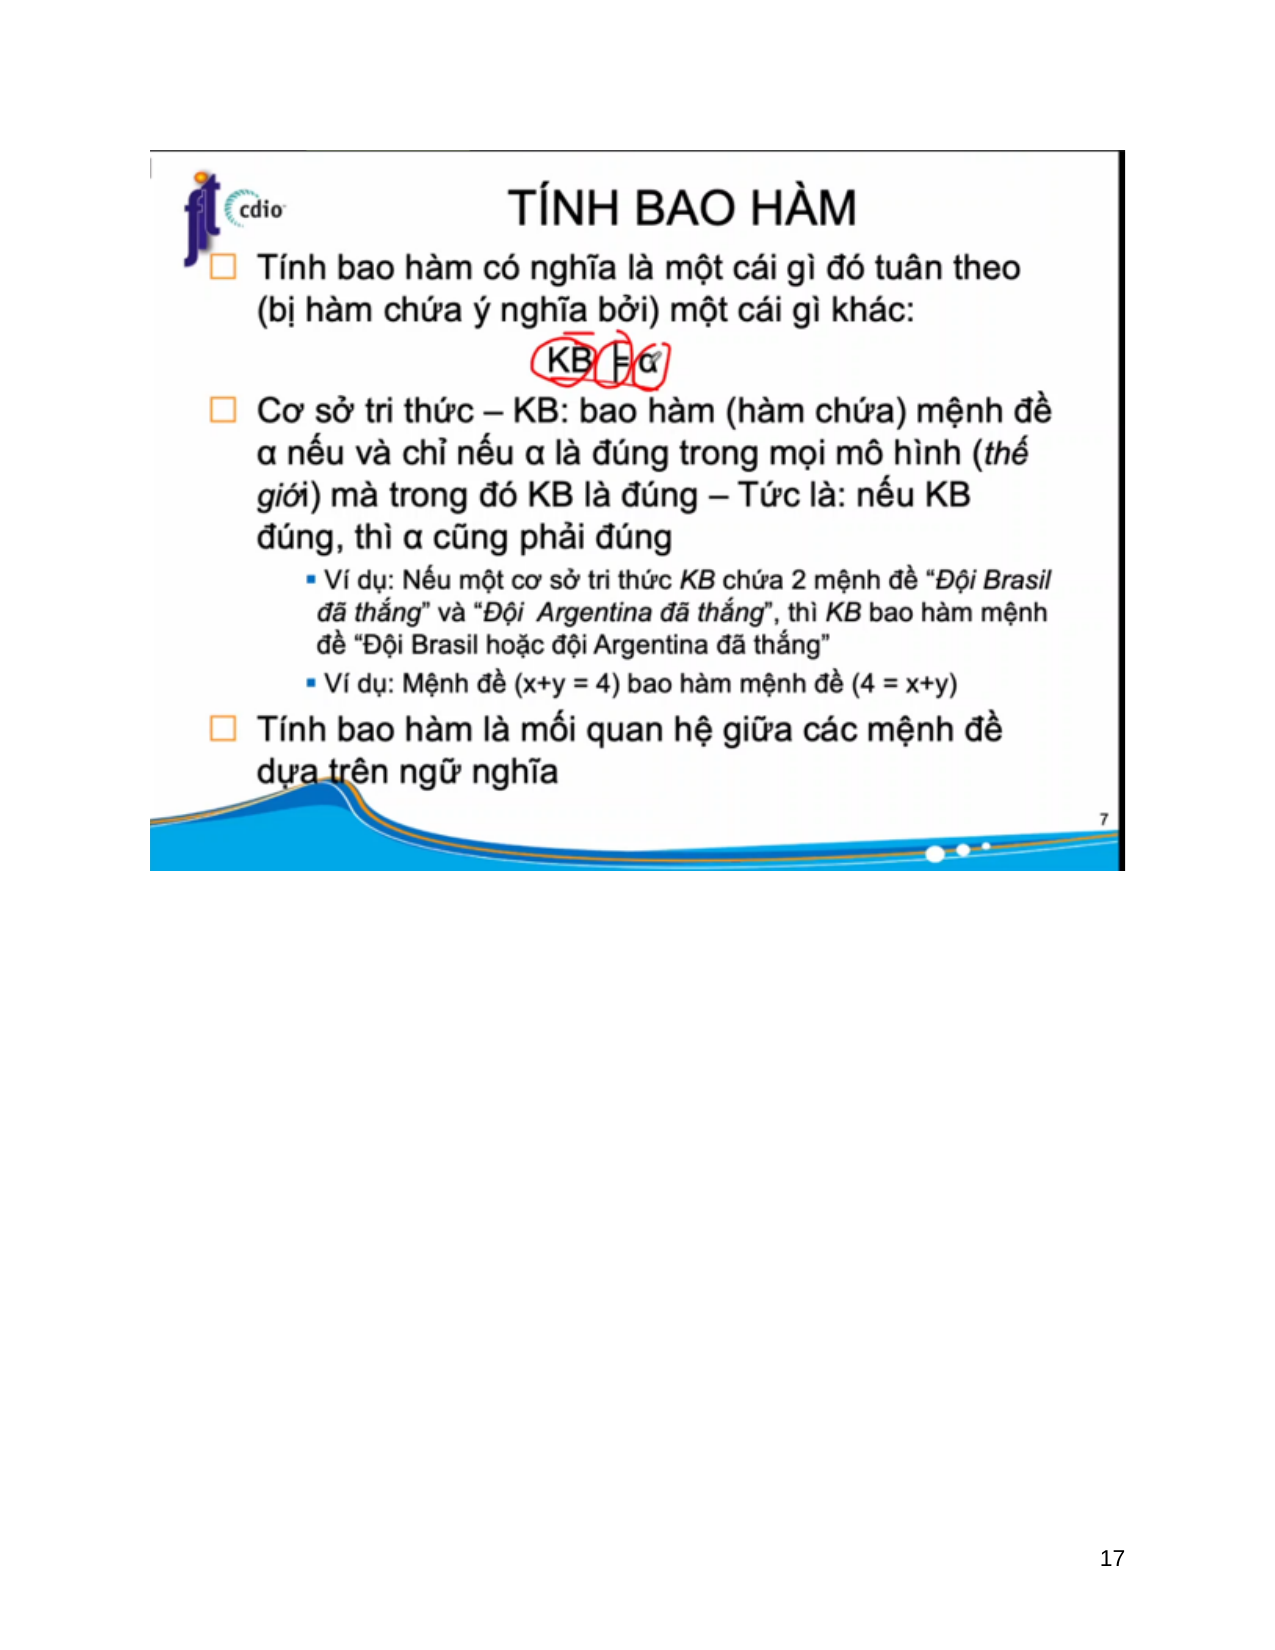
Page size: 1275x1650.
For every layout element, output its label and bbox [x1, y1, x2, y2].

picture [150, 150, 1125, 871]
